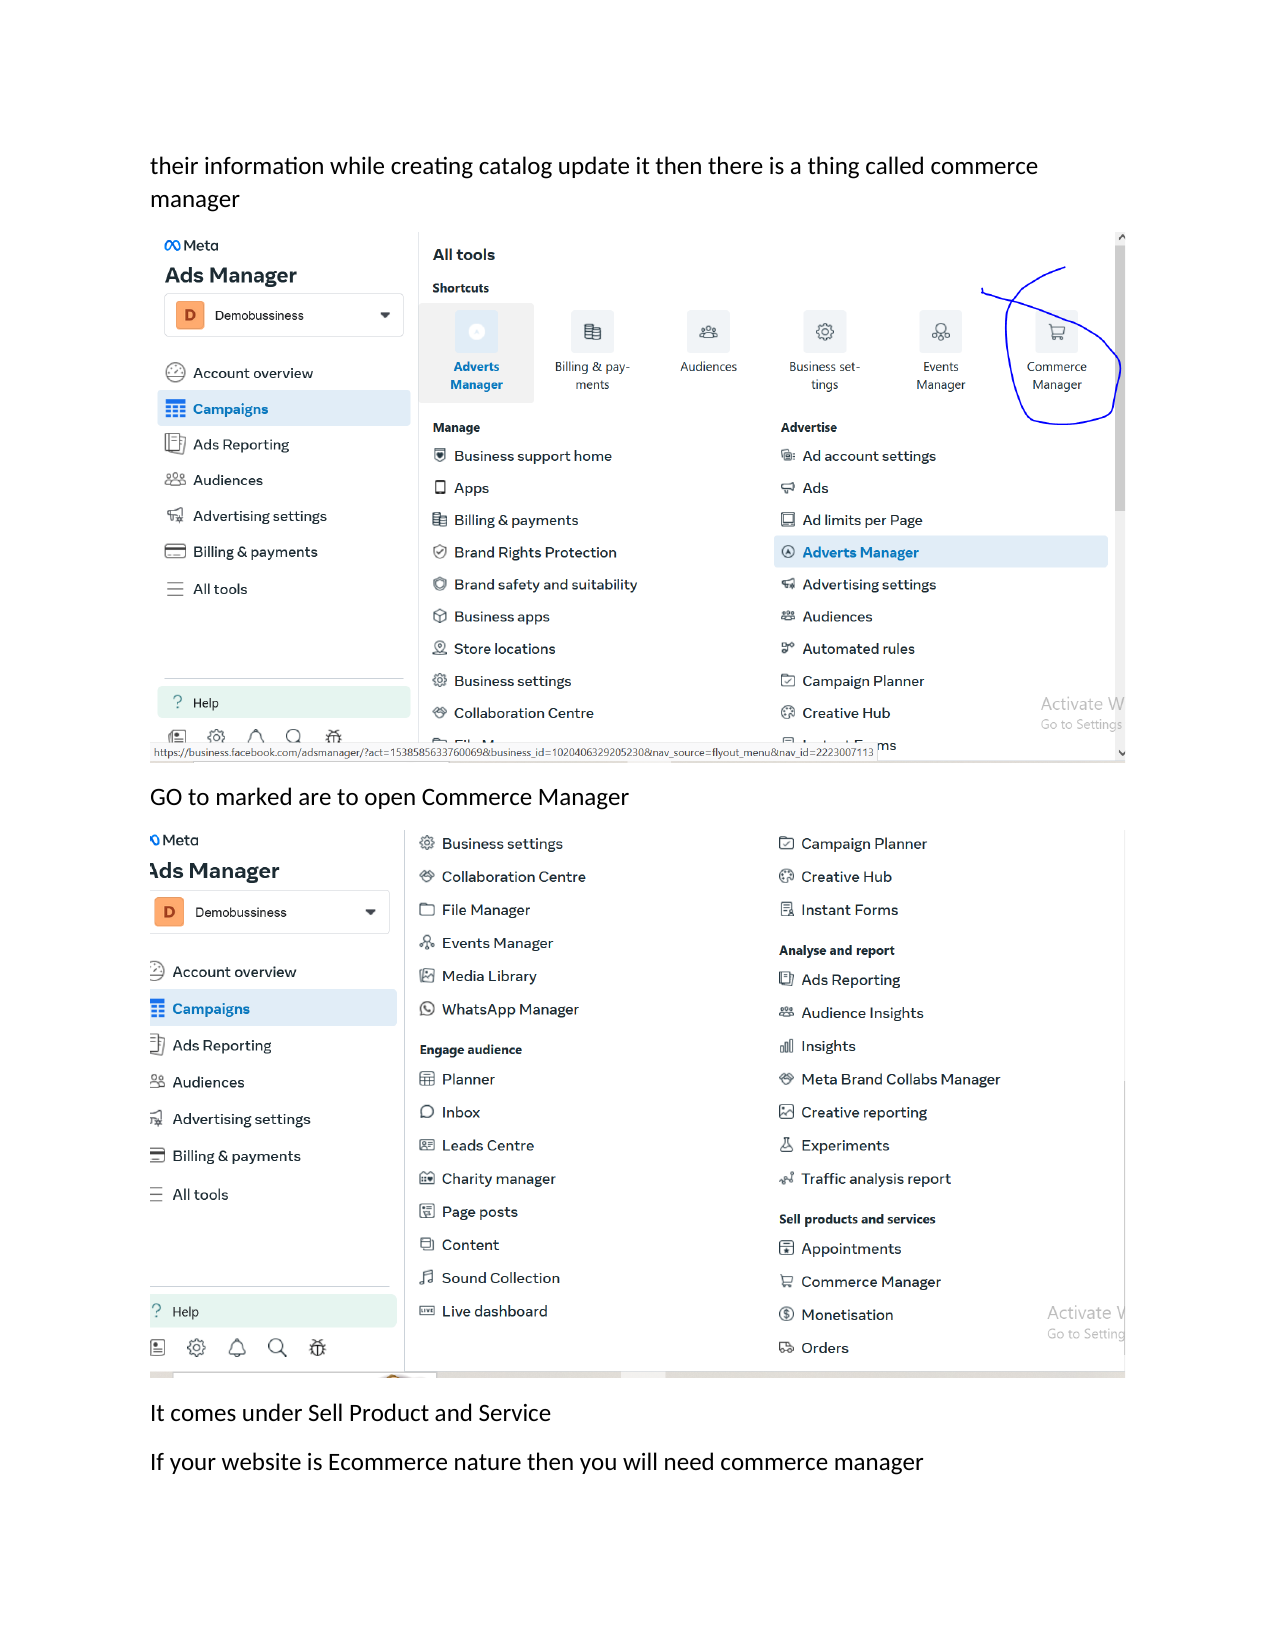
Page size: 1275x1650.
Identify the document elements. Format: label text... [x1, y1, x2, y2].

text It comes under Sell Product and Service [150, 1397, 1125, 1427]
picture [150, 232, 1125, 763]
text GO to marked are to open Commerce Manager [150, 781, 1125, 812]
picture [150, 830, 1125, 1378]
text If your website is Ecommerce nature then you will need commerce manager [150, 1446, 1125, 1477]
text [150, 150, 1125, 213]
